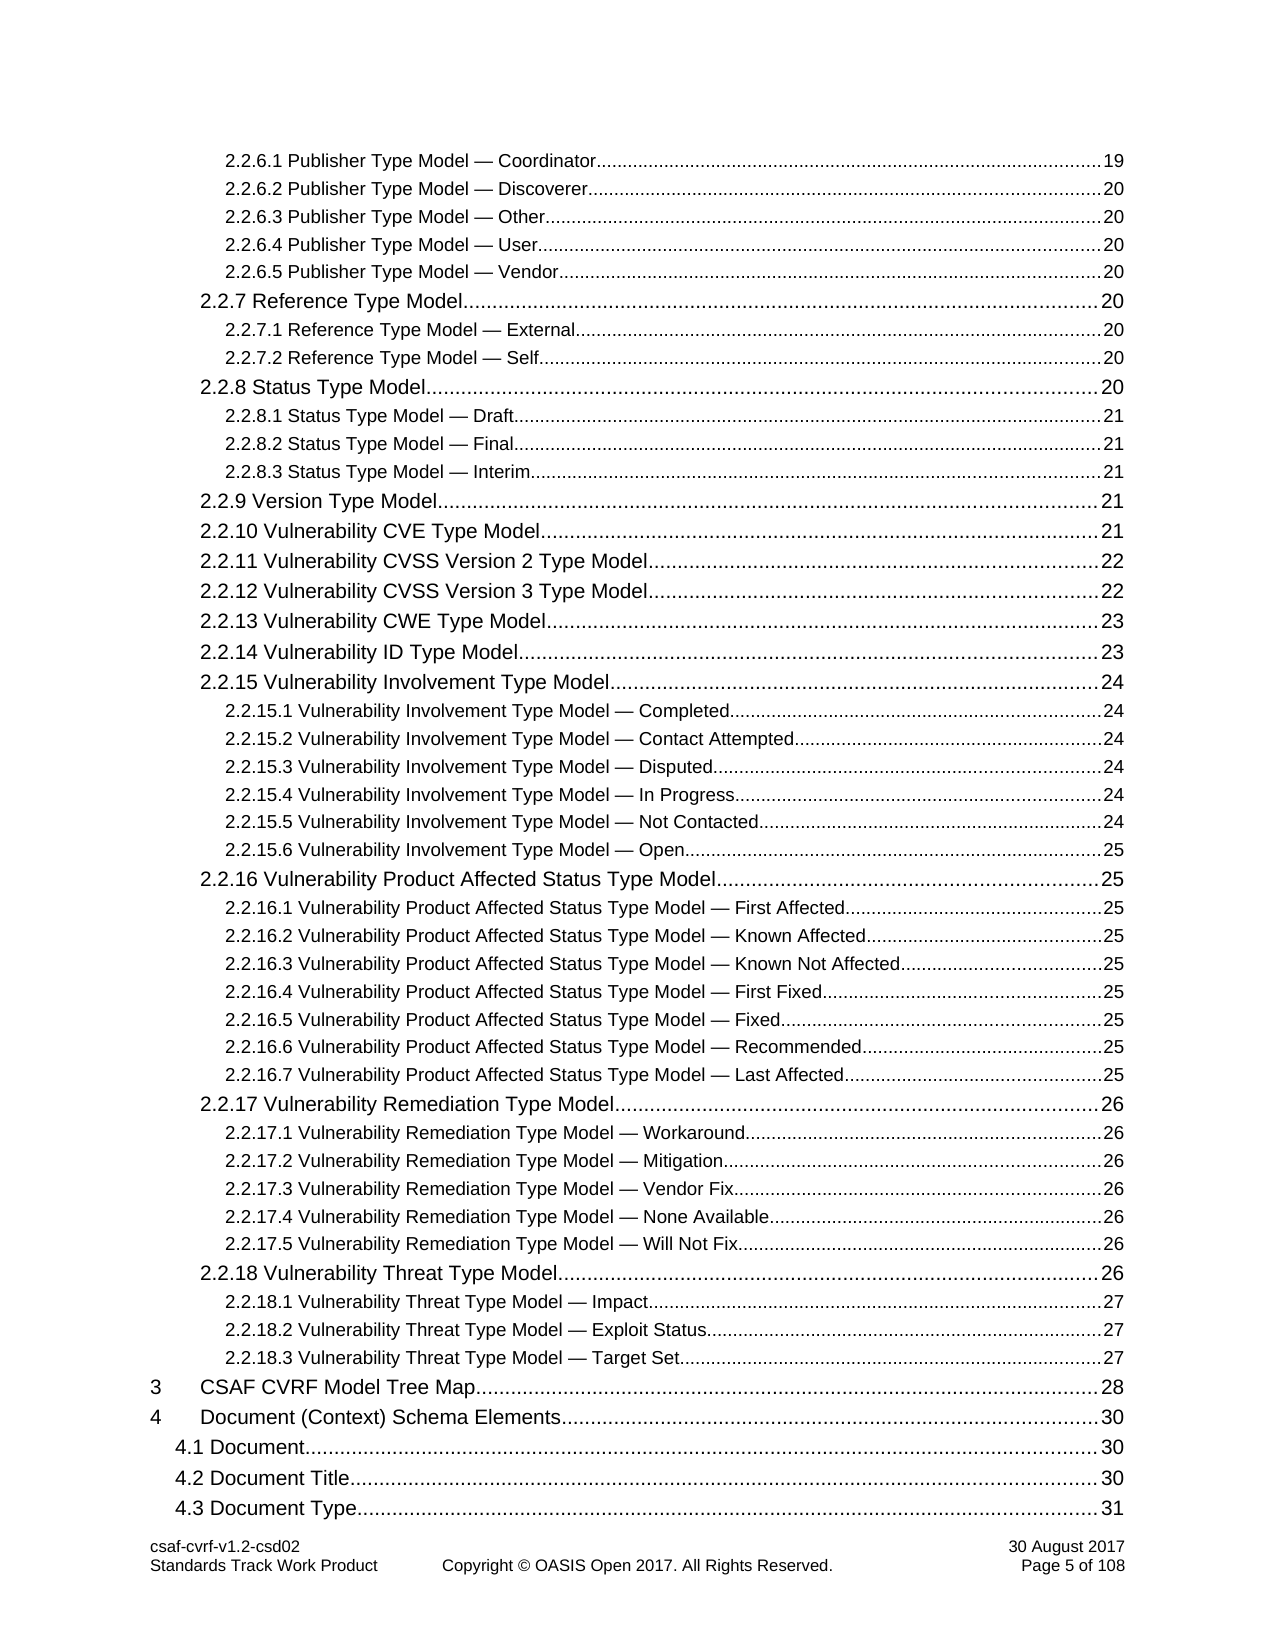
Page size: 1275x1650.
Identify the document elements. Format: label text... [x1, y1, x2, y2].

text 2.2.8.1 Status Type Model — Draft 21 [225, 405, 1125, 427]
text 2.2.6.1 Publisher Type Model — Coordinator 19 [225, 150, 1125, 172]
text 2.2.15.1 Vulnerability Involvement Type Model — Completed 24 [225, 700, 1125, 722]
text 4 Document (Context) Schema Elements 30 [150, 1405, 1125, 1429]
text 2.2.15.6 Vulnerability Involvement Type Model — Open 25 [225, 839, 1125, 861]
text 2.2.16.4 Vulnerability Product Affected Status Type Model — First Fixed 25 [225, 981, 1125, 1002]
text 2.2.16 Vulnerability Product Affected Status Type Model 25 [200, 867, 1125, 891]
text 4.1 Document 30 [175, 1435, 1125, 1459]
text 2.2.16.1 Vulnerability Product Affected Status Type Model — First Affected 25 [225, 897, 1125, 919]
text 4.2 Document Title 30 [175, 1465, 1125, 1489]
text 2.2.7.2 Reference Type Model — Self 20 [225, 347, 1125, 369]
text 2.2.18.2 Vulnerability Threat Type Model — Exploit Status 27 [225, 1319, 1125, 1341]
text 2.2.16.3 Vulnerability Product Affected Status Type Model — Known Not Affected 25 [225, 953, 1125, 974]
text 2.2.8.3 Status Type Model — Interim 21 [225, 461, 1125, 482]
text 2.2.8 Status Type Model 20 [200, 375, 1125, 399]
text 2.2.18 Vulnerability Threat Type Model 26 [200, 1261, 1125, 1285]
text 2.2.16.6 Vulnerability Product Affected Status Type Model — Recommended 25 [225, 1036, 1125, 1058]
text 2.2.17.4 Vulnerability Remediation Type Model — None Available 26 [225, 1205, 1125, 1227]
text 2.2.8.2 Status Type Model — Final 21 [225, 433, 1125, 454]
text 2.2.15.4 Vulnerability Involvement Type Model — In Progress 24 [225, 783, 1125, 805]
text 2.2.15 Vulnerability Involvement Type Model 24 [200, 670, 1125, 694]
text 2.2.18.3 Vulnerability Threat Type Model — Target Set 27 [225, 1347, 1125, 1368]
text 4.3 Document Type 31 [175, 1496, 1125, 1519]
text 2.2.6.5 Publisher Type Model — Vendor 20 [225, 261, 1125, 283]
text 2.2.17.5 Vulnerability Remediation Type Model — Will Not Fix 26 [225, 1233, 1125, 1255]
text 2.2.14 Vulnerability ID Type Model 23 [200, 639, 1125, 663]
text 2.2.17 Vulnerability Remediation Type Model 26 [200, 1092, 1125, 1116]
text 2.2.6.4 Publisher Type Model — User 20 [225, 233, 1125, 255]
text 2.2.17.3 Vulnerability Remediation Type Model — Vendor Fix 26 [225, 1178, 1125, 1199]
text 2.2.15.3 Vulnerability Involvement Type Model — Disputed 24 [225, 756, 1125, 777]
text 2.2.16.5 Vulnerability Product Affected Status Type Model — Fixed 25 [225, 1008, 1125, 1030]
text 2.2.17.2 Vulnerability Remediation Type Model — Mitigation 26 [225, 1150, 1125, 1171]
text 2.2.6.3 Publisher Type Model — Other 20 [225, 206, 1125, 227]
text 2.2.13 Vulnerability CWE Type Model 23 [200, 609, 1125, 633]
text 2.2.16.2 Vulnerability Product Affected Status Type Model — Known Affected 25 [225, 925, 1125, 946]
text 2.2.7 Reference Type Model 20 [200, 289, 1125, 313]
text 2.2.10 Vulnerability CVE Type Model 21 [200, 519, 1125, 543]
text 2.2.12 Vulnerability CVSS Version 3 Type Model 22 [200, 579, 1125, 603]
text 2.2.16.7 Vulnerability Product Affected Status Type Model — Last Affected 25 [225, 1064, 1125, 1086]
text 2.2.11 Vulnerability CVSS Version 2 Type Model 22 [200, 549, 1125, 573]
text 2.2.17.1 Vulnerability Remediation Type Model — Workaround 26 [225, 1122, 1125, 1143]
text 2.2.18.1 Vulnerability Threat Type Model — Impact 27 [225, 1291, 1125, 1313]
text 2.2.7.1 Reference Type Model — External 20 [225, 319, 1125, 341]
text 2.2.6.2 Publisher Type Model — Discoverer 20 [225, 178, 1125, 199]
text 2.2.15.2 Vulnerability Involvement Type Model — Contact Attempted 24 [225, 728, 1125, 749]
text 2.2.15.5 Vulnerability Involvement Type Model — Not Contacted 24 [225, 811, 1125, 833]
text 3 CSAF CVRF Model Tree Map 28 [150, 1375, 1125, 1399]
text 2.2.9 Version Type Model 21 [200, 488, 1125, 512]
